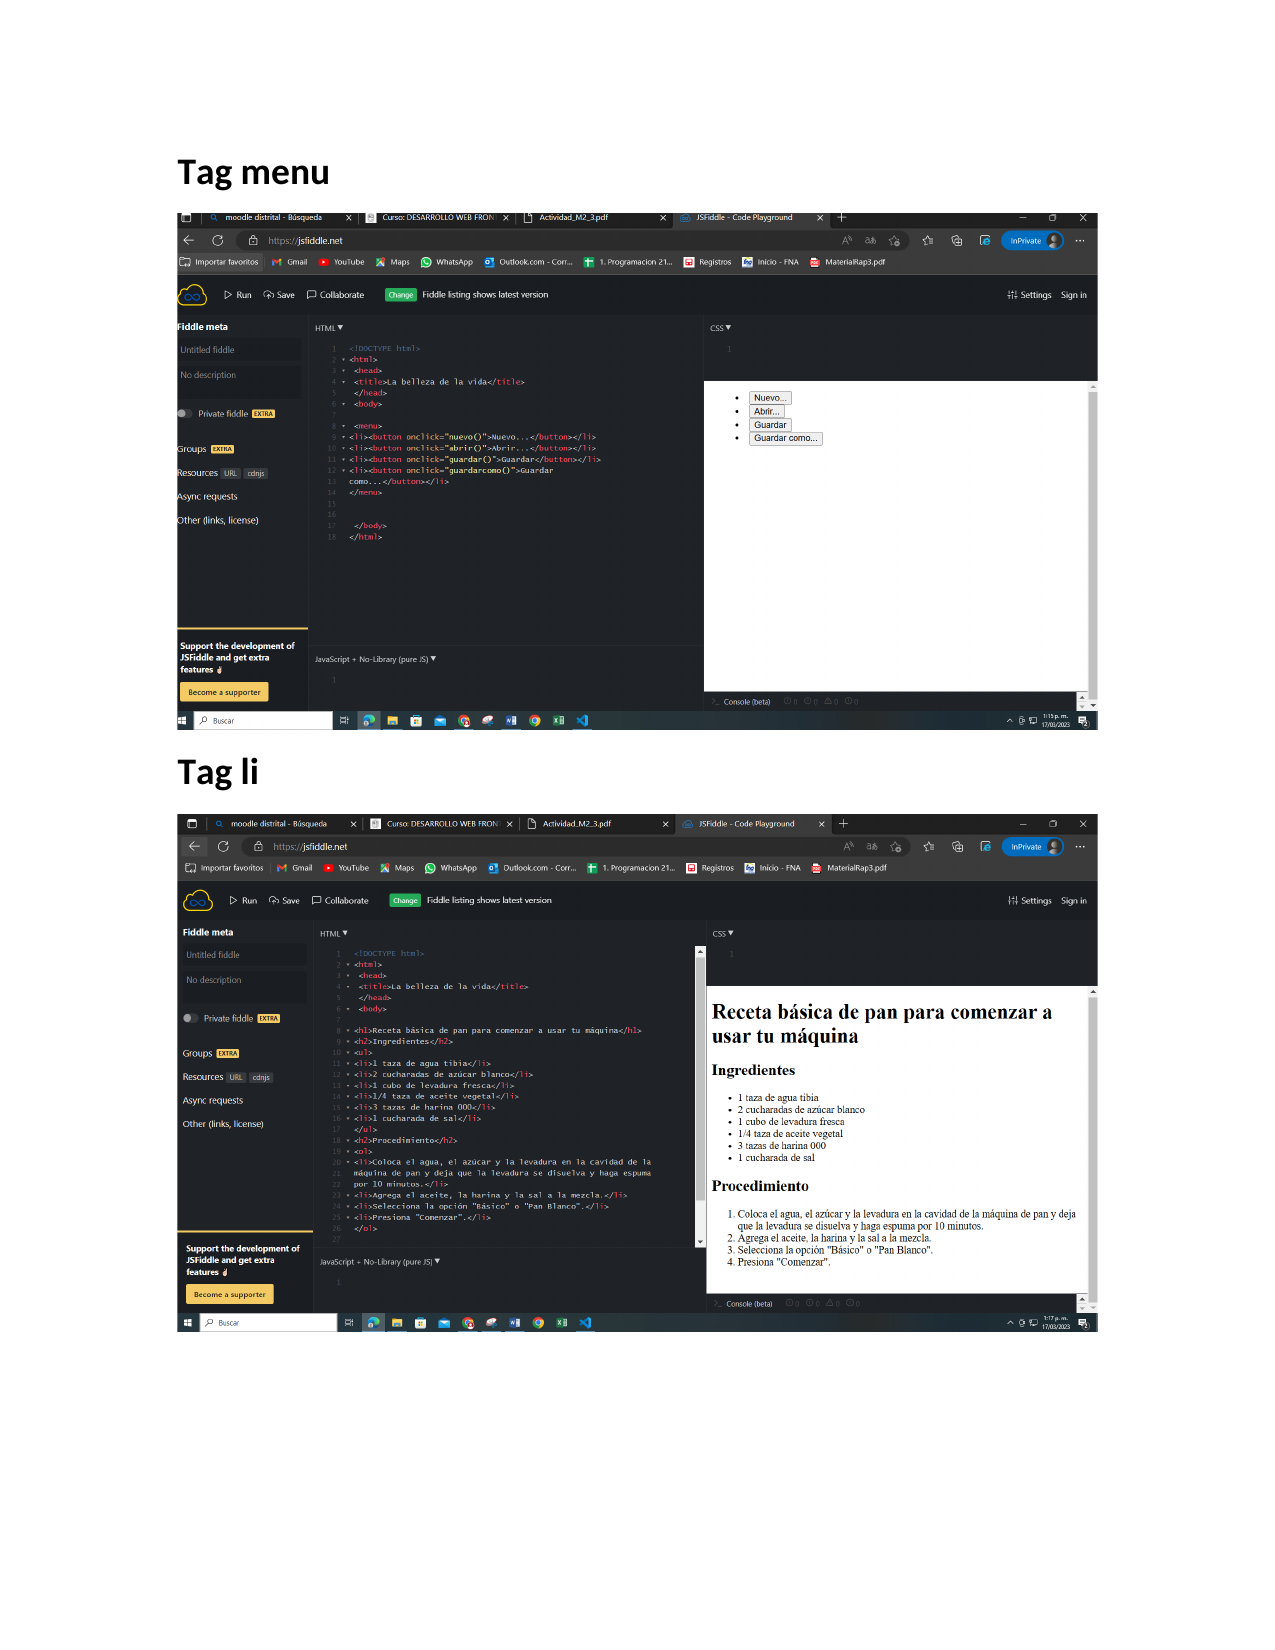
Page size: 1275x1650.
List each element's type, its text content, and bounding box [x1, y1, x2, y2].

text Tag li [177, 748, 1098, 794]
text Tag menu [177, 148, 1098, 193]
picture [177, 213, 1098, 730]
picture [177, 814, 1098, 1332]
